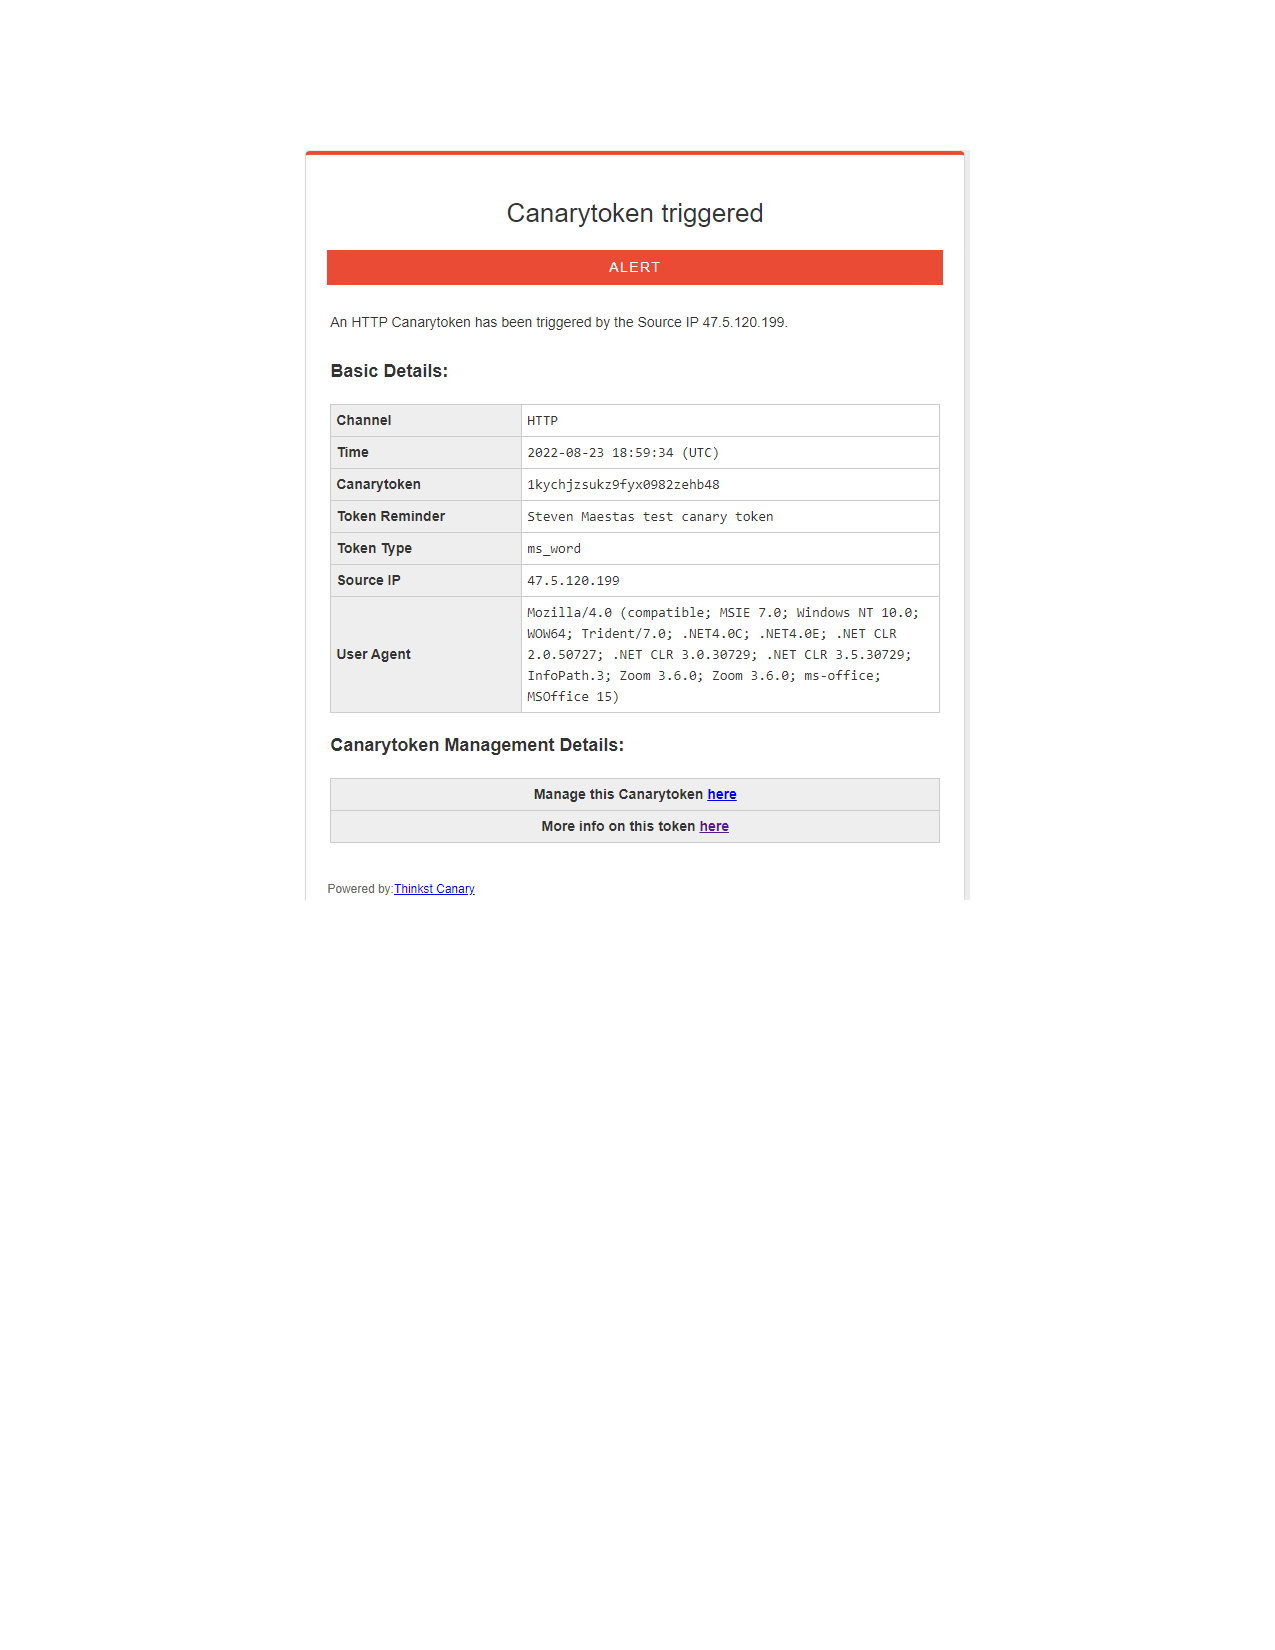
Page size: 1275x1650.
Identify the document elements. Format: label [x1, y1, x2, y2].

picture [304, 150, 971, 900]
